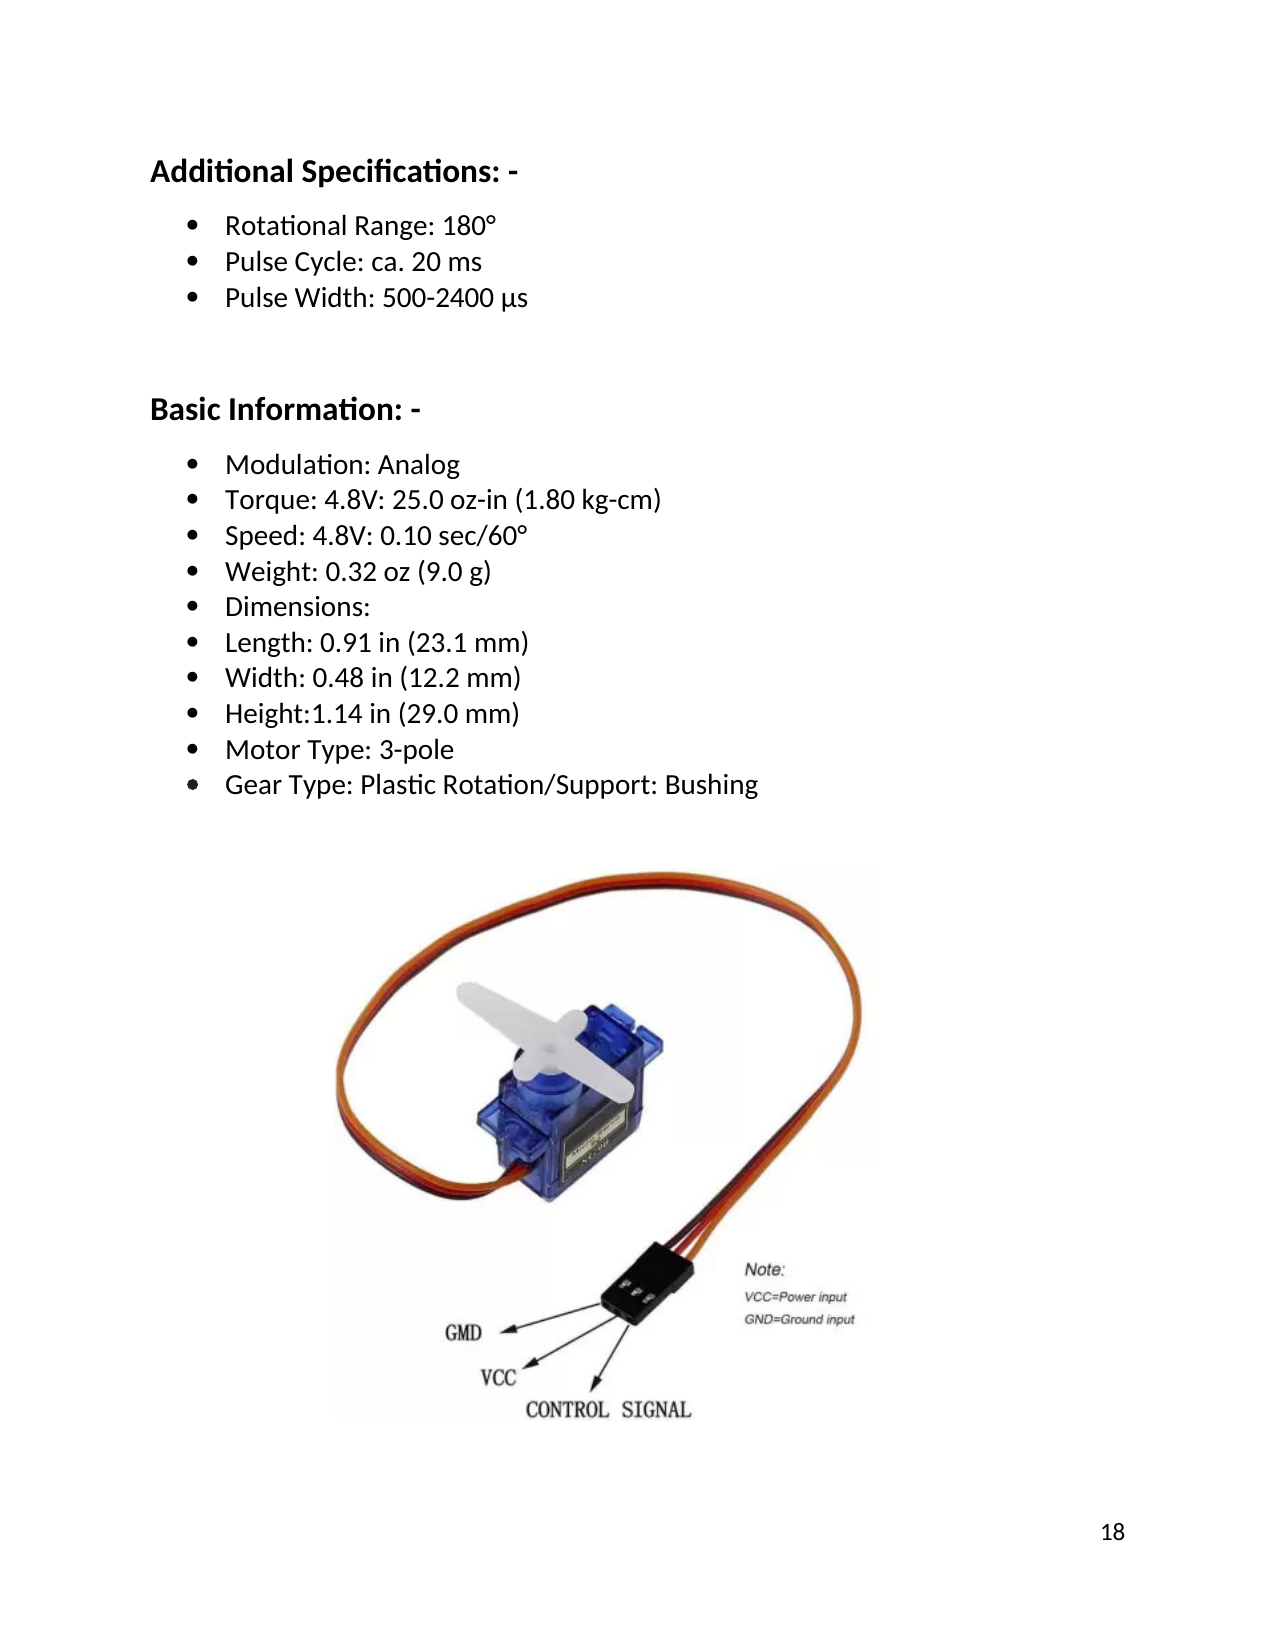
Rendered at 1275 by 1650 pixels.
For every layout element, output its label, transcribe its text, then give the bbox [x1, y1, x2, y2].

text Basic Information: - [150, 388, 1125, 429]
list Height:1.14 in (29.0 mm) [187, 695, 1125, 731]
list Dimensions: [187, 588, 1125, 624]
list Weight: 0.32 oz (9.0 g) [187, 553, 1125, 588]
list Pulse Cycle: ca. 20 ms [187, 243, 1125, 279]
list Modulation: Analog [187, 446, 1125, 481]
list Motor Type: 3-pole [187, 731, 1125, 766]
list Width: 0.48 in (12.2 mm) [187, 659, 1125, 695]
list Speed: 4.8V: 0.10 sec/60° [187, 517, 1125, 553]
picture [334, 868, 879, 1421]
list Rotational Range: 180° [187, 207, 1125, 243]
list Length: 0.91 in (23.1 mm) [187, 624, 1125, 659]
text Additional Specifications: - [150, 150, 1125, 191]
list Torque: 4.8V: 25.0 oz-in (1.80 kg-cm) [187, 481, 1125, 517]
list Pulse Width: 500-2400 µs [187, 279, 1125, 314]
list Gear Type: Plastic Rotation/Support: Bushing [187, 766, 1125, 802]
